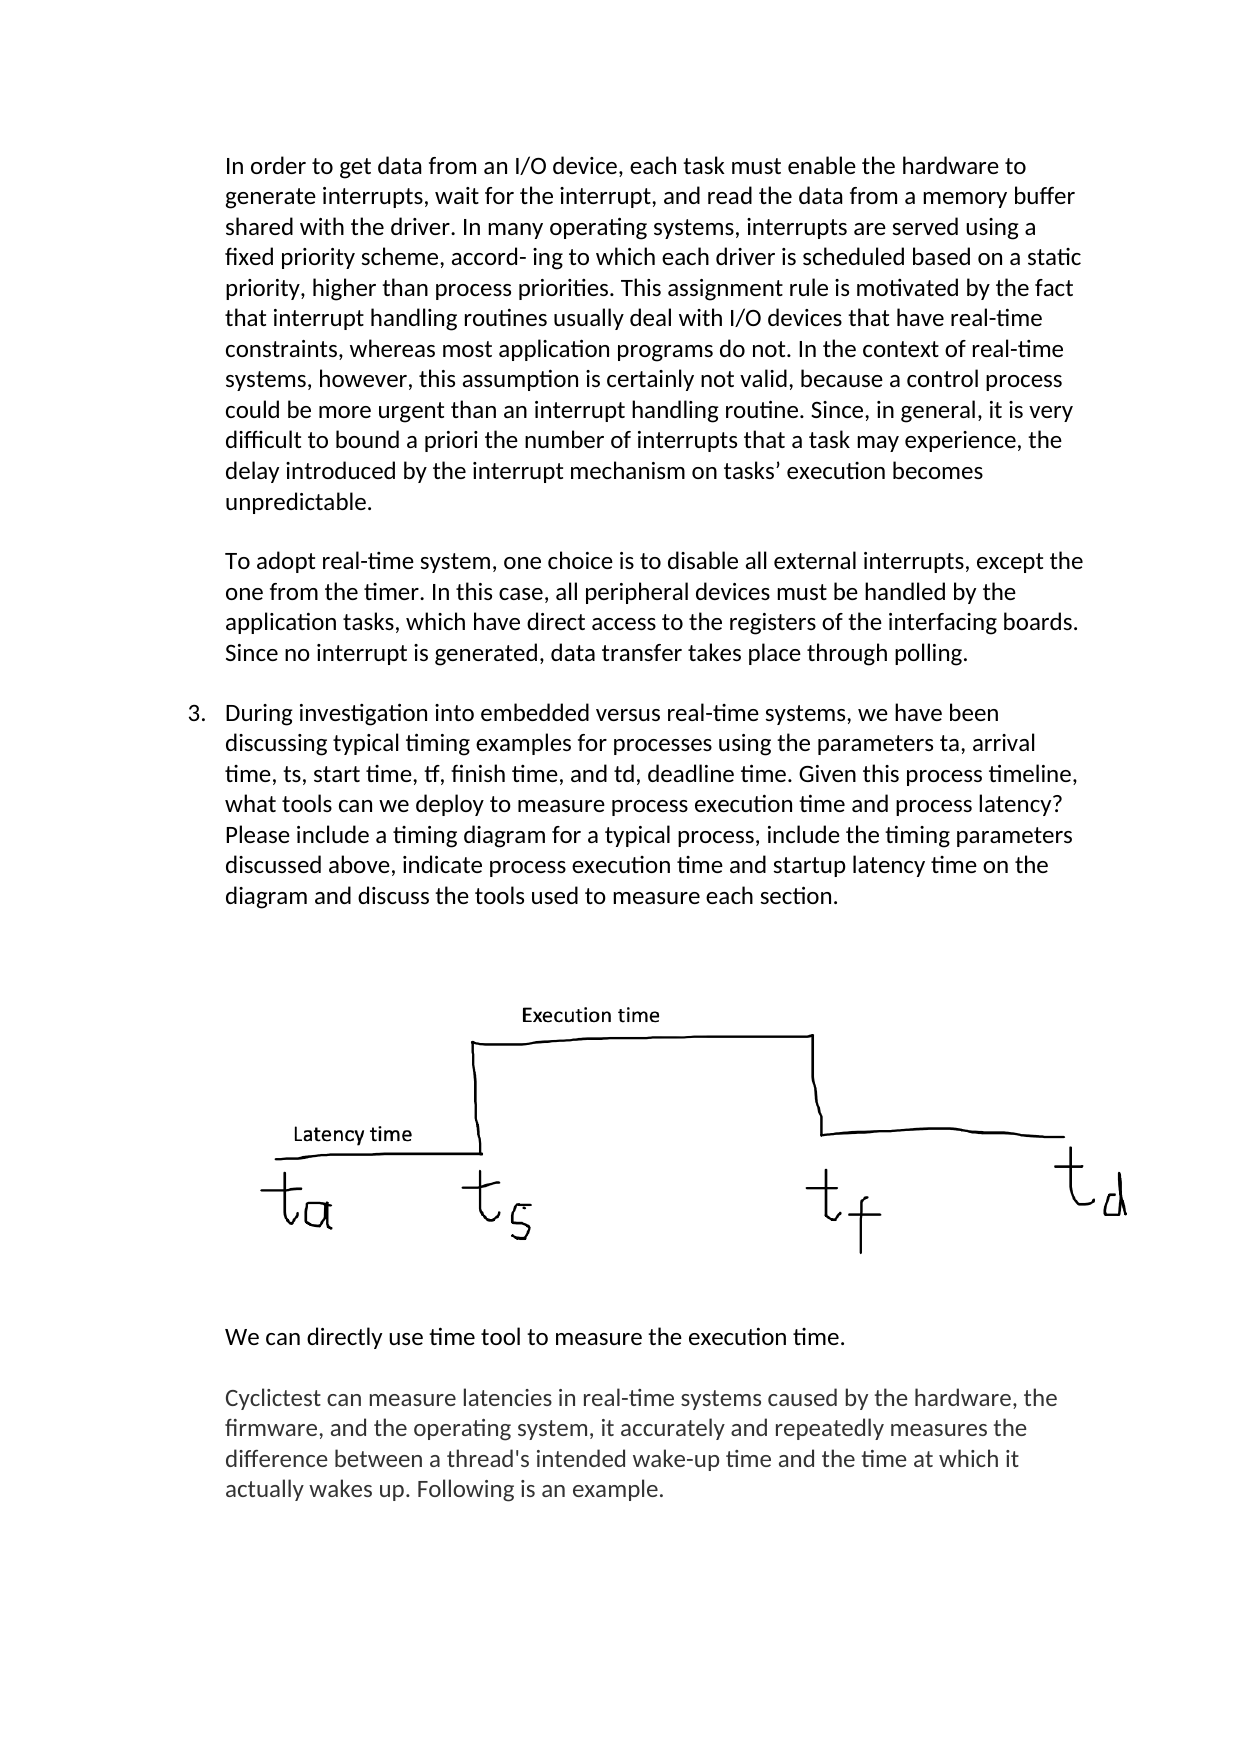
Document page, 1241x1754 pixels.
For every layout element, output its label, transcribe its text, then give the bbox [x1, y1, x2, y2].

picture [225, 969, 1165, 1293]
list During investigation into embedded versus real-time systems, we have been discussing typical timing examples for processes using the parameters ta, arrival time, ts, start time, tf, finish time, and td, deadline time. Given this process timeline, what tools can we deploy to measure process execution time and process latency? Please include a timing diagram for a typical process, include the timing parameters discussed above, indicate process execution time and startup latency time on the diagram and discuss the tools used to measure each section. [187, 697, 1090, 910]
text To adopt real-time system, one choice is to disable all external interrupts, except the one from the timer. In this case, all peripheral devices must be handled by the application tasks, which have direct access to the registers of the interfacing boards. Since no interrupt is generated, data transfer takes place through polling. [225, 545, 1090, 667]
text Cyclictest can measure latencies in real-time systems caused by the hardware, the firmware, and the operating system, it accurately and repeatedly measures the difference between a thread's intended wake-up time and the time at which it actually wakes up. Following is an example. [665, 1382, 1090, 1504]
text In order to get data from an I/O device, each task must enable the hardware to generate interrupts, wait for the interrupt, and read the data from a memory buffer shared with the driver. In many operating systems, interrupts are served using a fixed priority scheme, accord- ing to which each driver is scheduled based on a static priority, higher than process priorities. This assignment rule is motivated by the fact that interrupt handling routines usually deal with I/O devices that have real-time constraints, whereas most application programs do not. In the context of real-time systems, however, this assumption is certainly not valid, because a control process could be more urgent than an interrupt handling routine. Since, in general, it is very difficult to bound a priori the number of interrupts that a task may experience, the delay introduced by the interrupt mechanism on tasks’ execution becomes unpredictable. [225, 150, 1090, 516]
list We can directly use time tool to measure the execution time. [225, 1321, 1090, 1352]
